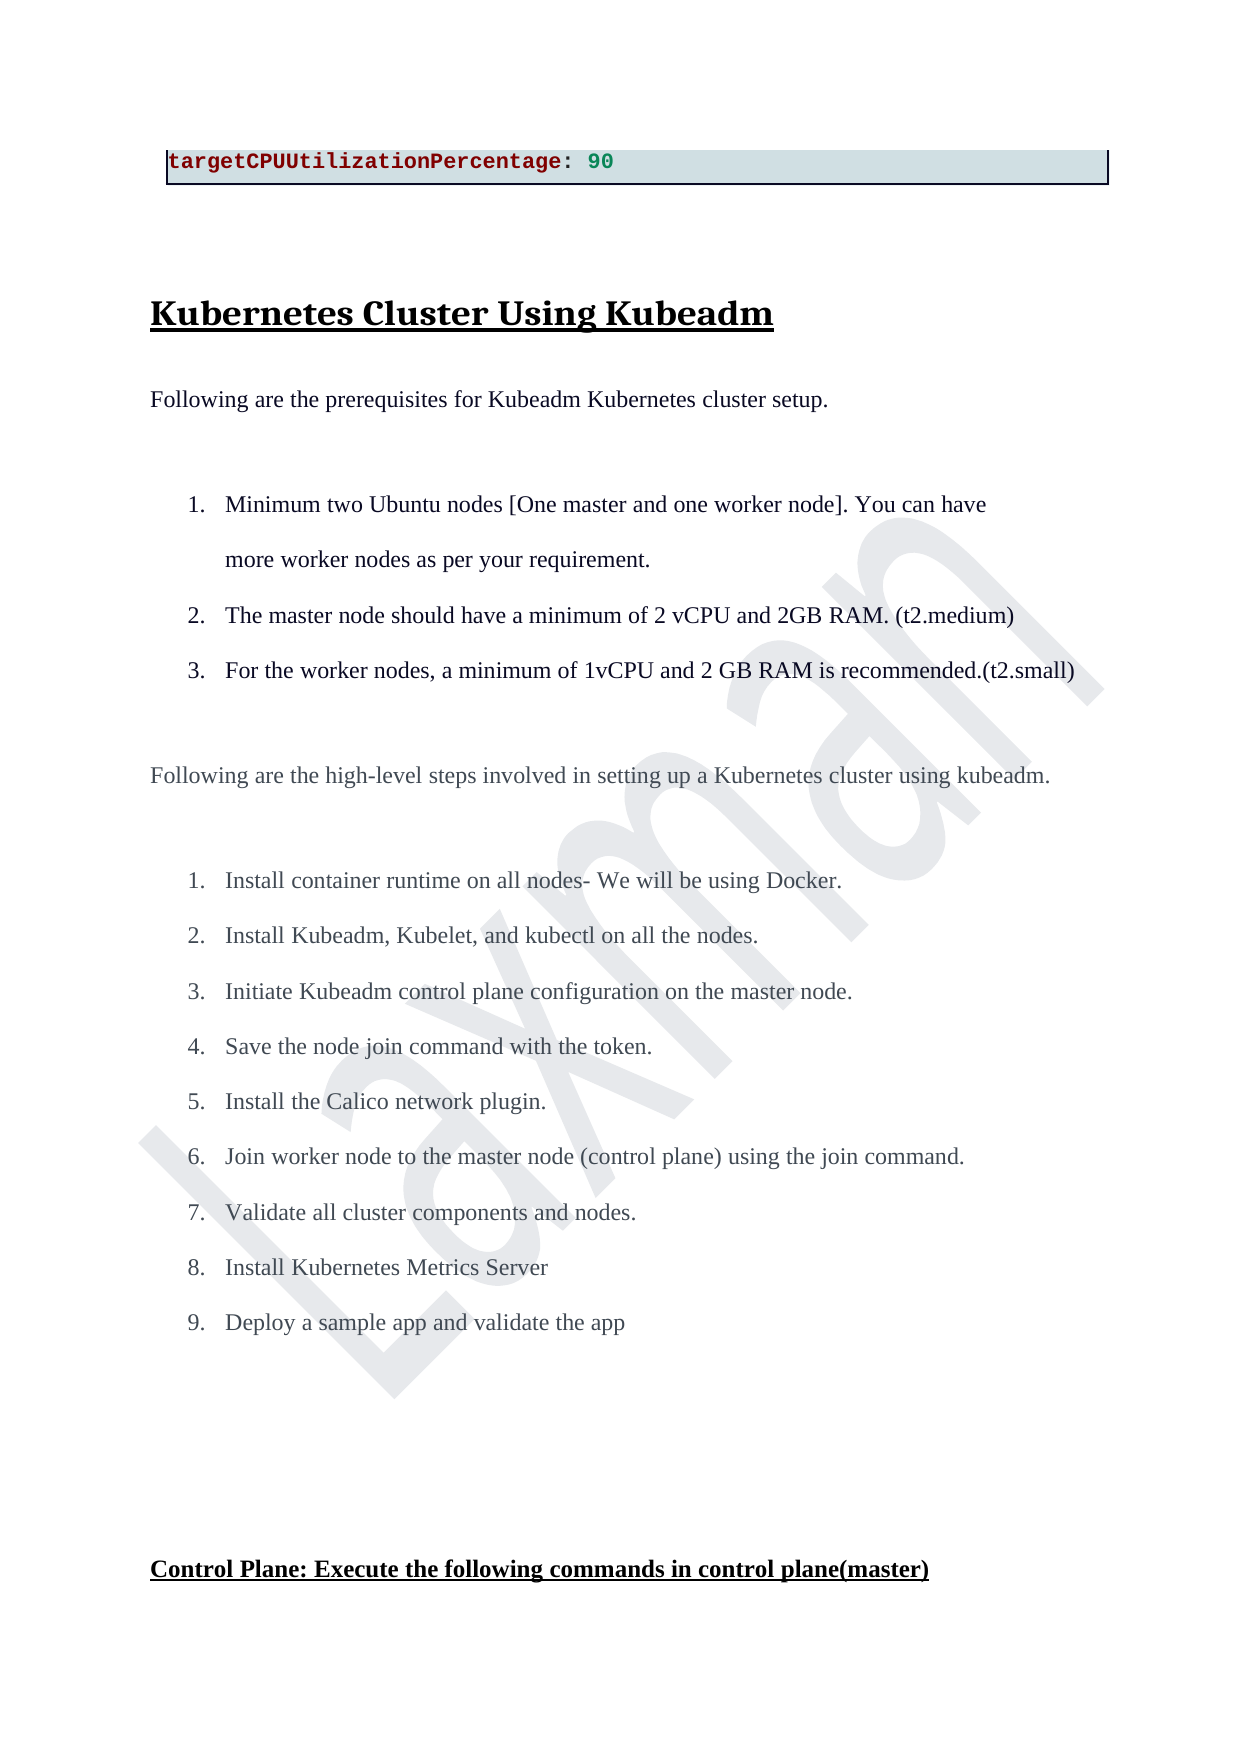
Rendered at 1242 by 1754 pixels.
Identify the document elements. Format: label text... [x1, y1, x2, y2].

list Install Kubernetes Metrics Server [187, 1253, 1108, 1280]
list Deploy a sample app and validate the app [187, 1308, 1108, 1336]
list Install Kubeadm, Kubelet, and kubectl on all the nodes. [187, 921, 1108, 949]
list Minimum two Ubuntu nodes [One master and one worker node]. You can have more worker nodes as per your requirement. [187, 490, 1038, 573]
list Install container runtime on all nodes- We will be using Docker. [187, 866, 1108, 894]
text Control Plane: Execute the following commands in control plane(master) [150, 1554, 1108, 1582]
list The master node should have a minimum of 2 vCPU and 2GB RAM. (t2.medium) [187, 601, 1108, 628]
list Join worker node to the master node (control plane) using the join command. [187, 1142, 1108, 1170]
list Install the Calico network plugin. [187, 1087, 1108, 1115]
list Initiate Kubeadm control plane configuration on the master node. [187, 977, 1108, 1004]
text Following are the high-level steps involved in setting up a Kubernetes cluster using kubeadm. [150, 761, 1108, 789]
text Kubernetes Cluster Using Kubeadm [150, 293, 1108, 334]
list Validate all cluster components and nodes. [187, 1197, 1108, 1225]
list For the worker nodes, a minimum of 1vCPU and 2 GB RAM is recommended.(t2.small) [187, 656, 1108, 683]
text Following are the prerequisites for Kubeadm Kubernetes cluster setup. [150, 385, 1108, 413]
list Save the node join command with the token. [187, 1032, 1108, 1059]
